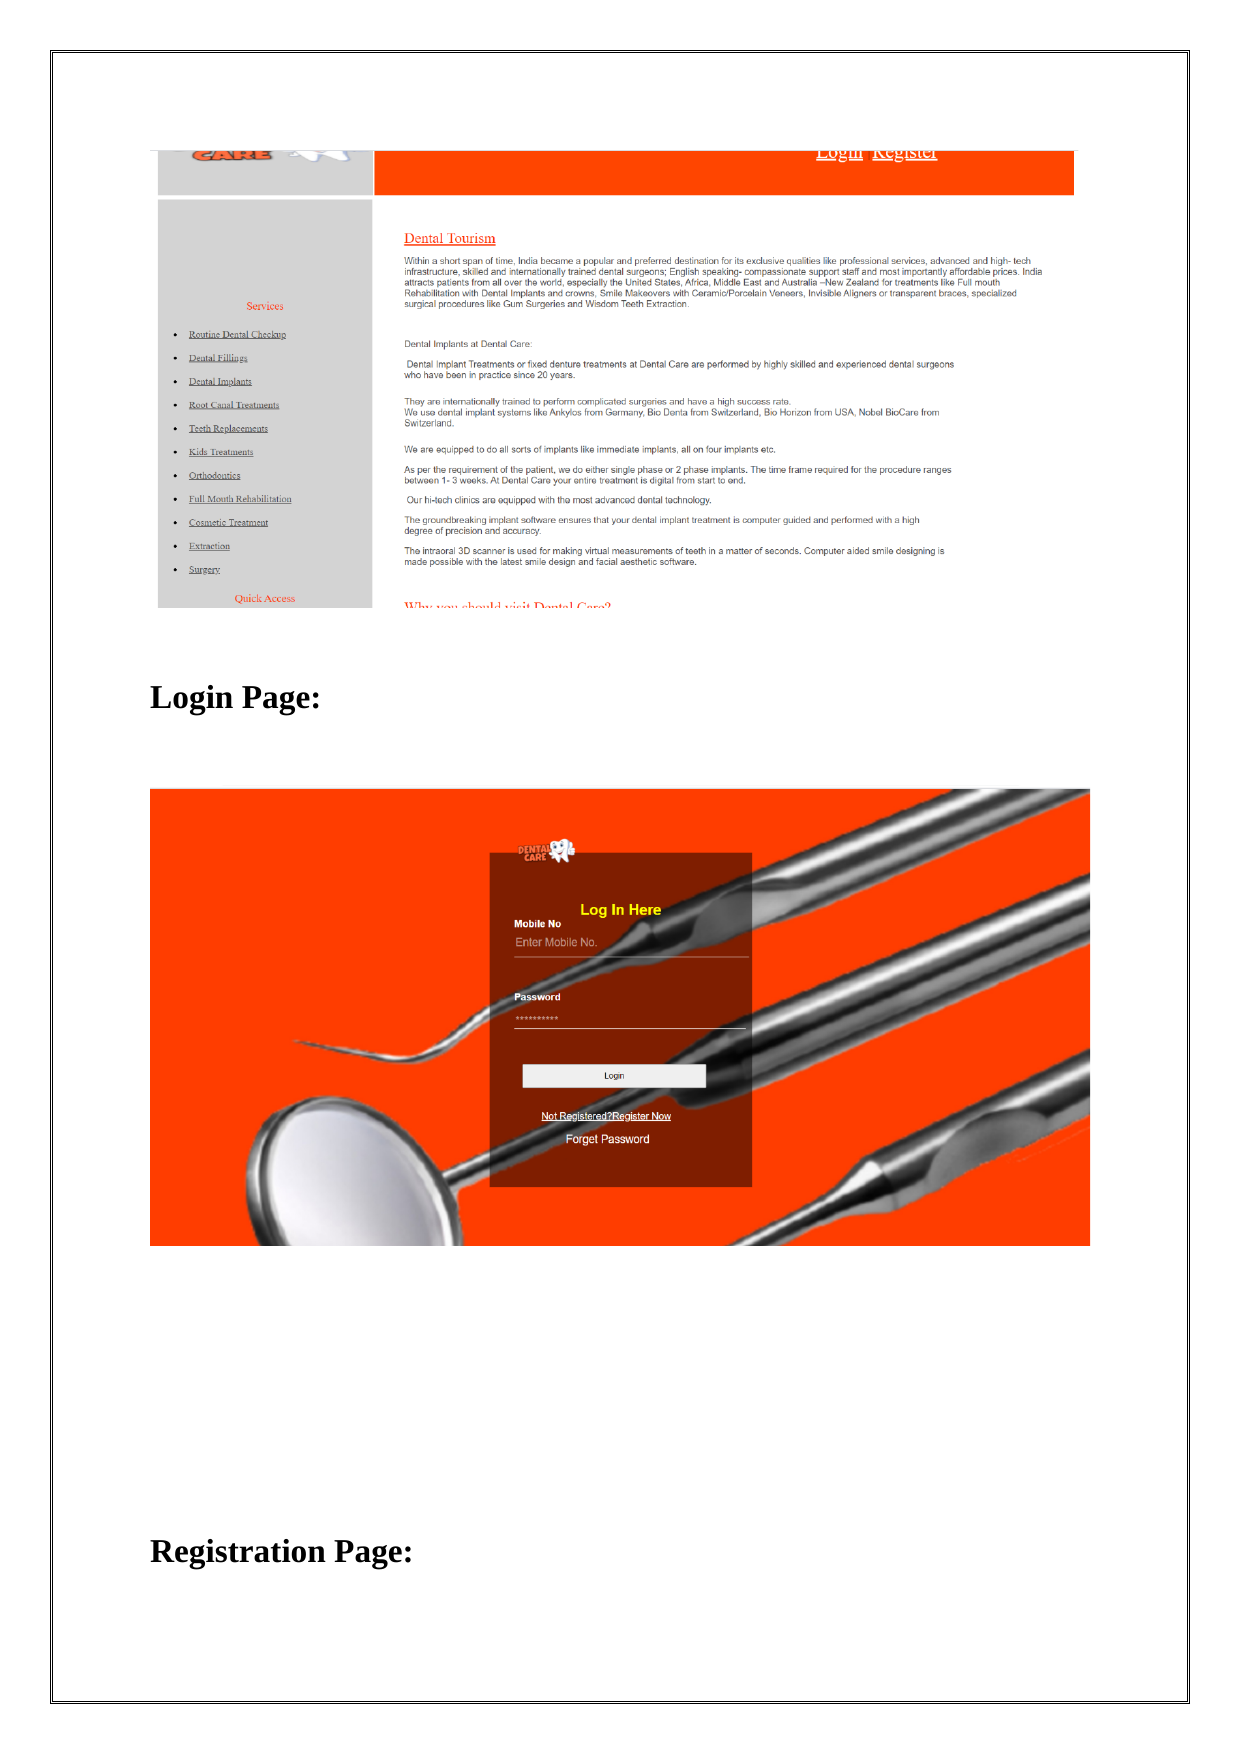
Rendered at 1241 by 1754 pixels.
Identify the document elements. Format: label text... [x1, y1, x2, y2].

picture [150, 150, 1079, 608]
text Login Page: [150, 677, 1128, 716]
picture [150, 785, 1091, 1246]
text Registration Page: [150, 1531, 1128, 1569]
